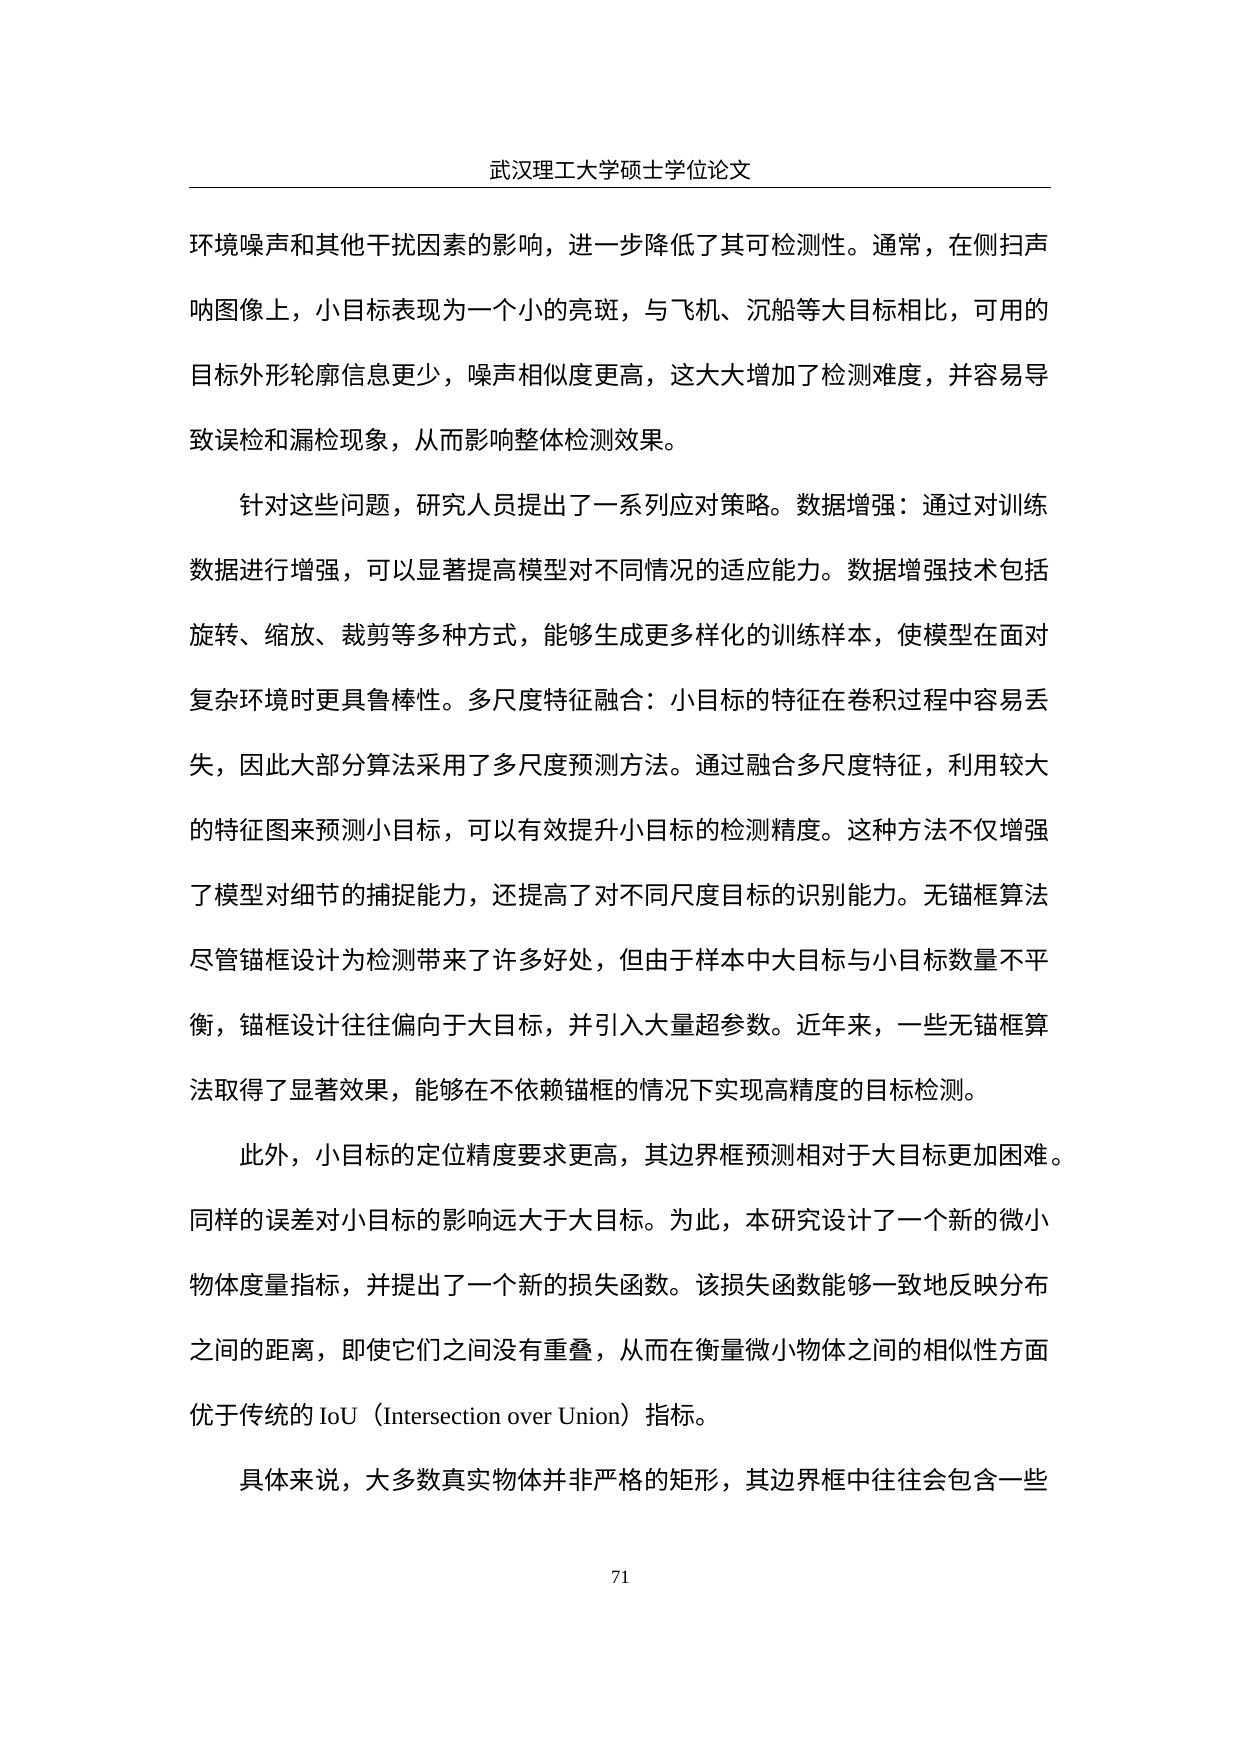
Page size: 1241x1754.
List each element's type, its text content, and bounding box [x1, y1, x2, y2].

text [189, 211, 1051, 471]
text 针对这些问题，研究人员提出了一系列应对策略。数据增强：通过对训练数据进行增强，可以显著提高模型对不同情况的适应能力。数据增强技术包括旋转、缩放、裁剪等多种方式，能够生成更多样化的训练样本，使模型在面对复杂环境时更具鲁棒性。多尺度特征融合：小目标的特征在卷积过程中容易丢失，因此大部分算法采用了多尺度预测方法。通过融合多尺度特征，利用较大的特征图来预测小目标，可以有效提升小目标的检测精度。这种方法不仅增强了模型对细节的捕捉能力，还提高了对不同尺度目标的识别能力。无锚框算法：尽管锚框设计为检测带来了许多好处，但由于样本中大目标与小目标数量不平衡，锚框设计往往偏向于大目标，并引入大量超参数。近年来，一些无锚框算法取得了显著效果，能够在不依赖锚框的情况下实现高精度的目标检测。 [189, 471, 1051, 1121]
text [189, 1446, 1051, 1511]
text 此外，小目标的定位精度要求更高，其边界框预测相对于大目标更加困难。同样的误差对小目标的影响远大于大目标。为此，本研究设计了一个新的微小物体度量指标，并提出了一个新的损失函数。该损失函数能够一致地反映分布之间的距离，即使它们之间没有重叠，从而在衡量微小物体之间的相似性方面优于传统的IoU（Intersection over Union）指标。 [189, 1121, 1051, 1446]
